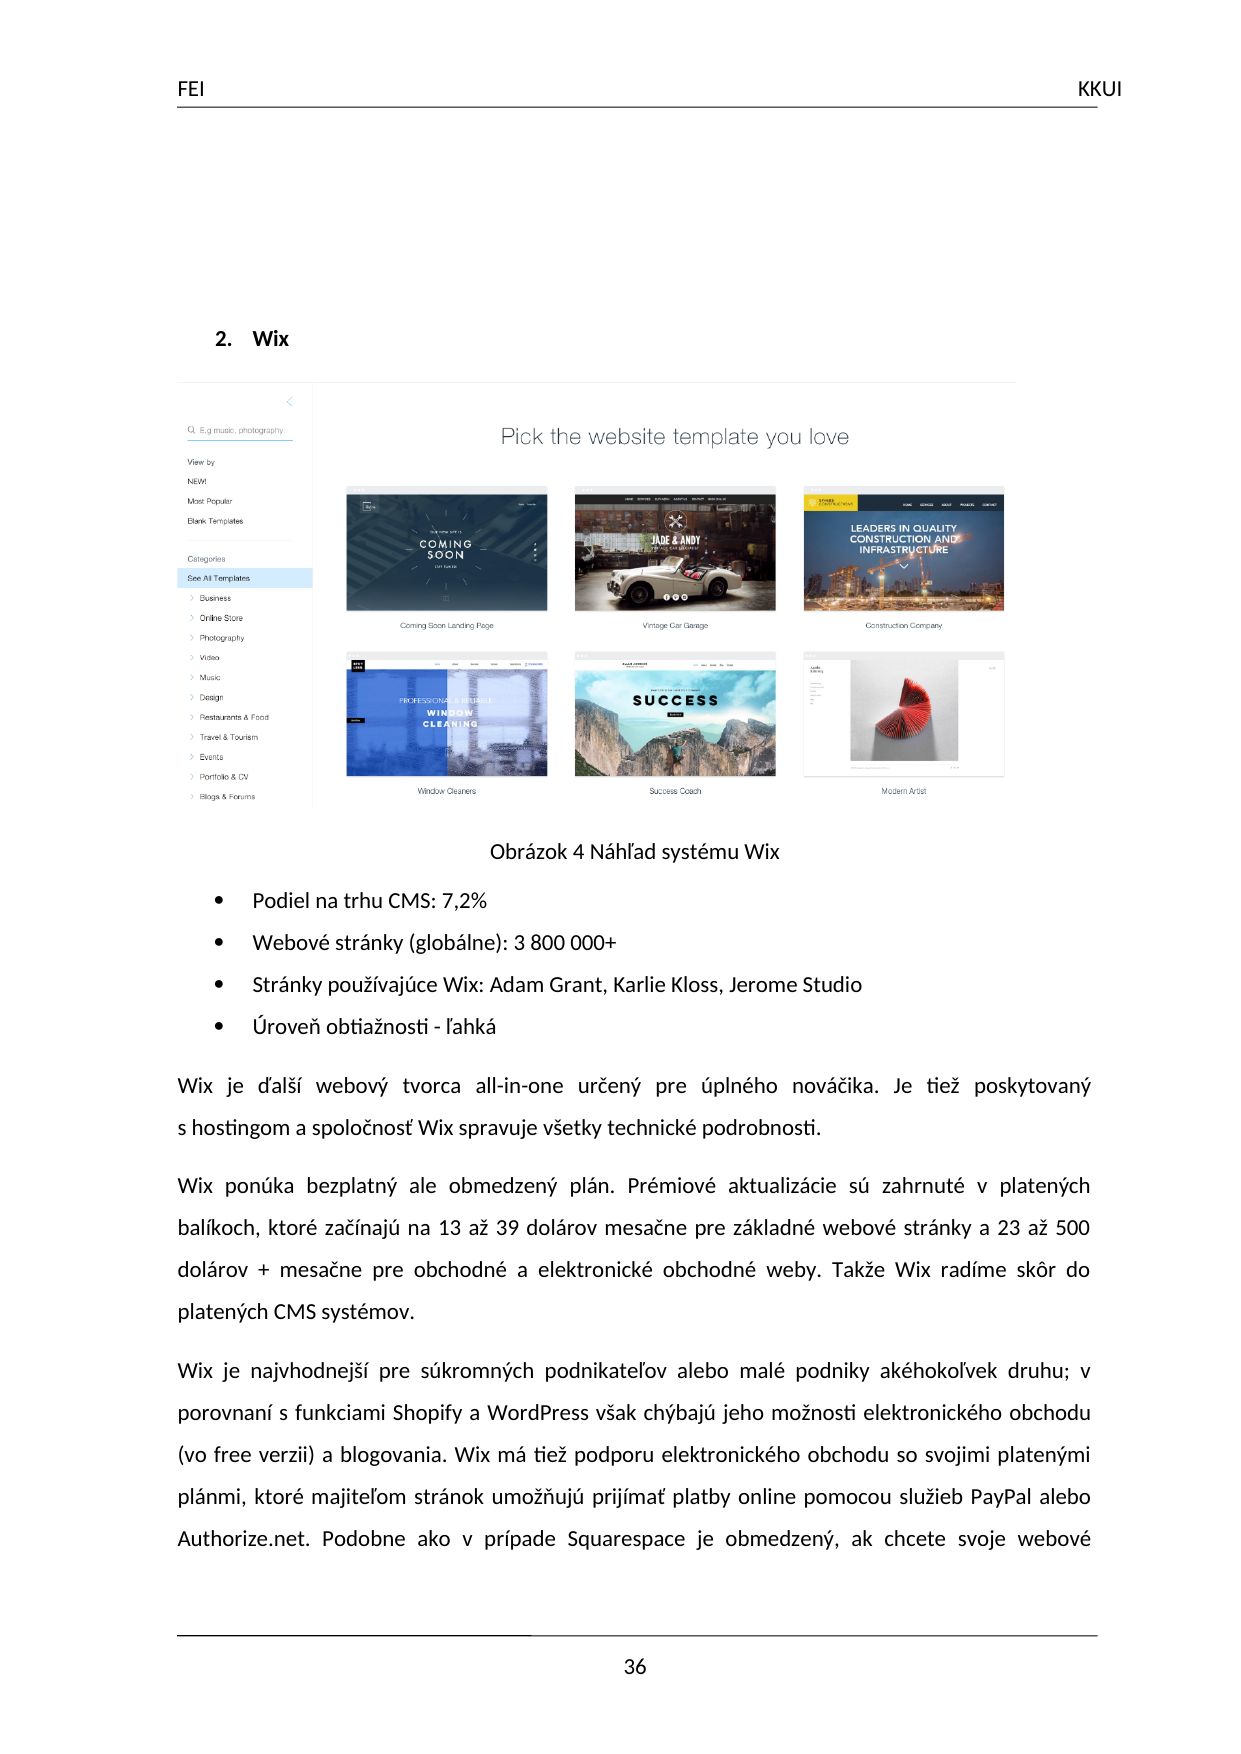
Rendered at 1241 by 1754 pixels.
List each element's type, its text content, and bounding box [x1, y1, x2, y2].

picture [177, 382, 1016, 807]
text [177, 1356, 1092, 1552]
list Wix [215, 324, 1092, 352]
list Webové stránky (globálne): 3 800 000+ [215, 928, 1092, 956]
list Podiel na trhu CMS: 7,2% [215, 886, 1092, 914]
list Úroveň obtiažnosti - ľahká [215, 1012, 1092, 1040]
text Wix je ďalší webový tvorca all-in-one určený pre úplného nováčika. Je tiež poskytovaný s hostingom a spoločnosť Wix spravuje všetky technické podrobnosti. [177, 1071, 1092, 1141]
list Stránky používajúce Wix: Adam Grant, Karlie Kloss, Jerome Studio [215, 970, 1092, 998]
text Wix ponúka bezplatný ale obmedzený plán. Prémiové aktualizácie sú zahrnuté v platených balíkoch, ktoré začínajú na 13 až 39 dolárov mesačne pre základné webové stránky a 23 až 500 dolárov + mesačne pre obchodné a elektronické obchodné weby. Takže Wix radíme skôr do platených CMS systémov. [177, 1171, 1092, 1325]
